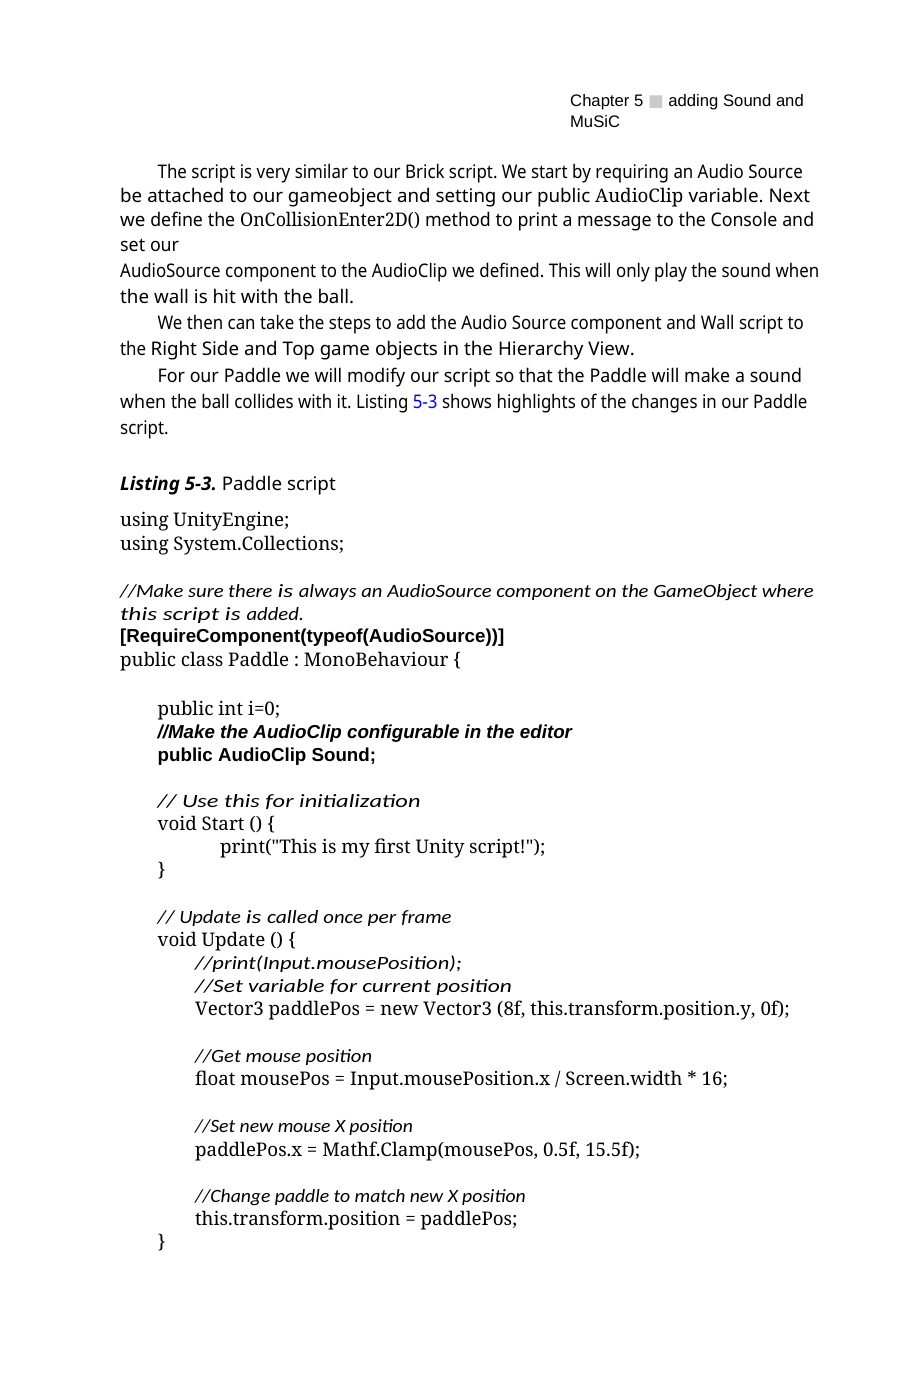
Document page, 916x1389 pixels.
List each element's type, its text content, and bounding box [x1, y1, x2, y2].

text //Set variable for current position [195, 974, 845, 997]
text Chapter 5 ■ adding Sound and MuSiC [570, 89, 845, 131]
text We then can take the steps to add the Audio Source component and Wall script to the Right Side and Top game objects in the Hierarchy View. [120, 309, 833, 361]
text public class Paddle : MonoBehaviour { [120, 647, 845, 672]
text //print(Input.mousePosition); [195, 951, 845, 974]
text Vector3 paddlePos = new Vector3 (8f, this.transform.position.y, 0f); [195, 997, 845, 1020]
text this.transform.position = paddlePos; [195, 1207, 845, 1230]
text public int i=0; [157, 695, 845, 721]
text void Update () { [157, 928, 845, 951]
text //Get mouse position [195, 1044, 845, 1067]
text paddlePos.x = Mathf.Clamp(mousePos, 0.5f, 15.5f); [195, 1137, 845, 1161]
text // Use this for initialization [157, 789, 845, 812]
text } [157, 858, 845, 881]
text For our Paddle we will modify our script so that the Paddle will make a sound when the ball collides with it. Listing 5-3 shows highlights of the changes in our Paddle script. [120, 362, 827, 440]
text //Set new mouse X position [195, 1115, 845, 1137]
text //Make the AudioClip configurable in the editor [157, 721, 845, 742]
text //Change paddle to match new X position [195, 1184, 845, 1207]
text AudioSource component to the AudioClip we defined. This will only play the sound when the wall is hit with the ball. [120, 257, 845, 309]
text using System.Collections; [120, 531, 845, 554]
text public AudioClip Sound; [157, 744, 845, 765]
text void Start () { [157, 812, 845, 835]
text // Update is called once per frame [157, 906, 845, 928]
text print("This is my first Unity script!"); [118, 835, 647, 858]
text Listing 5-3. Paddle script [120, 470, 845, 495]
text The script is very similar to our Brick script. We start by requiring an Audio Source be attached to our gameobject and setting our public AudioClip variable. Next we define the OnCollisionEnter2D() method to print a message to the Console and set our [120, 158, 821, 257]
text using UnityEngine; [120, 508, 845, 531]
text } [157, 1230, 845, 1253]
text //Make sure there is always an AudioSource component on the GameObject where this script is added. [120, 579, 845, 624]
subtitle [RequireComponent(typeof(AudioSource))] [120, 625, 845, 646]
text float mousePos = Input.mousePosition.x / Screen.width * 16; [195, 1067, 845, 1091]
